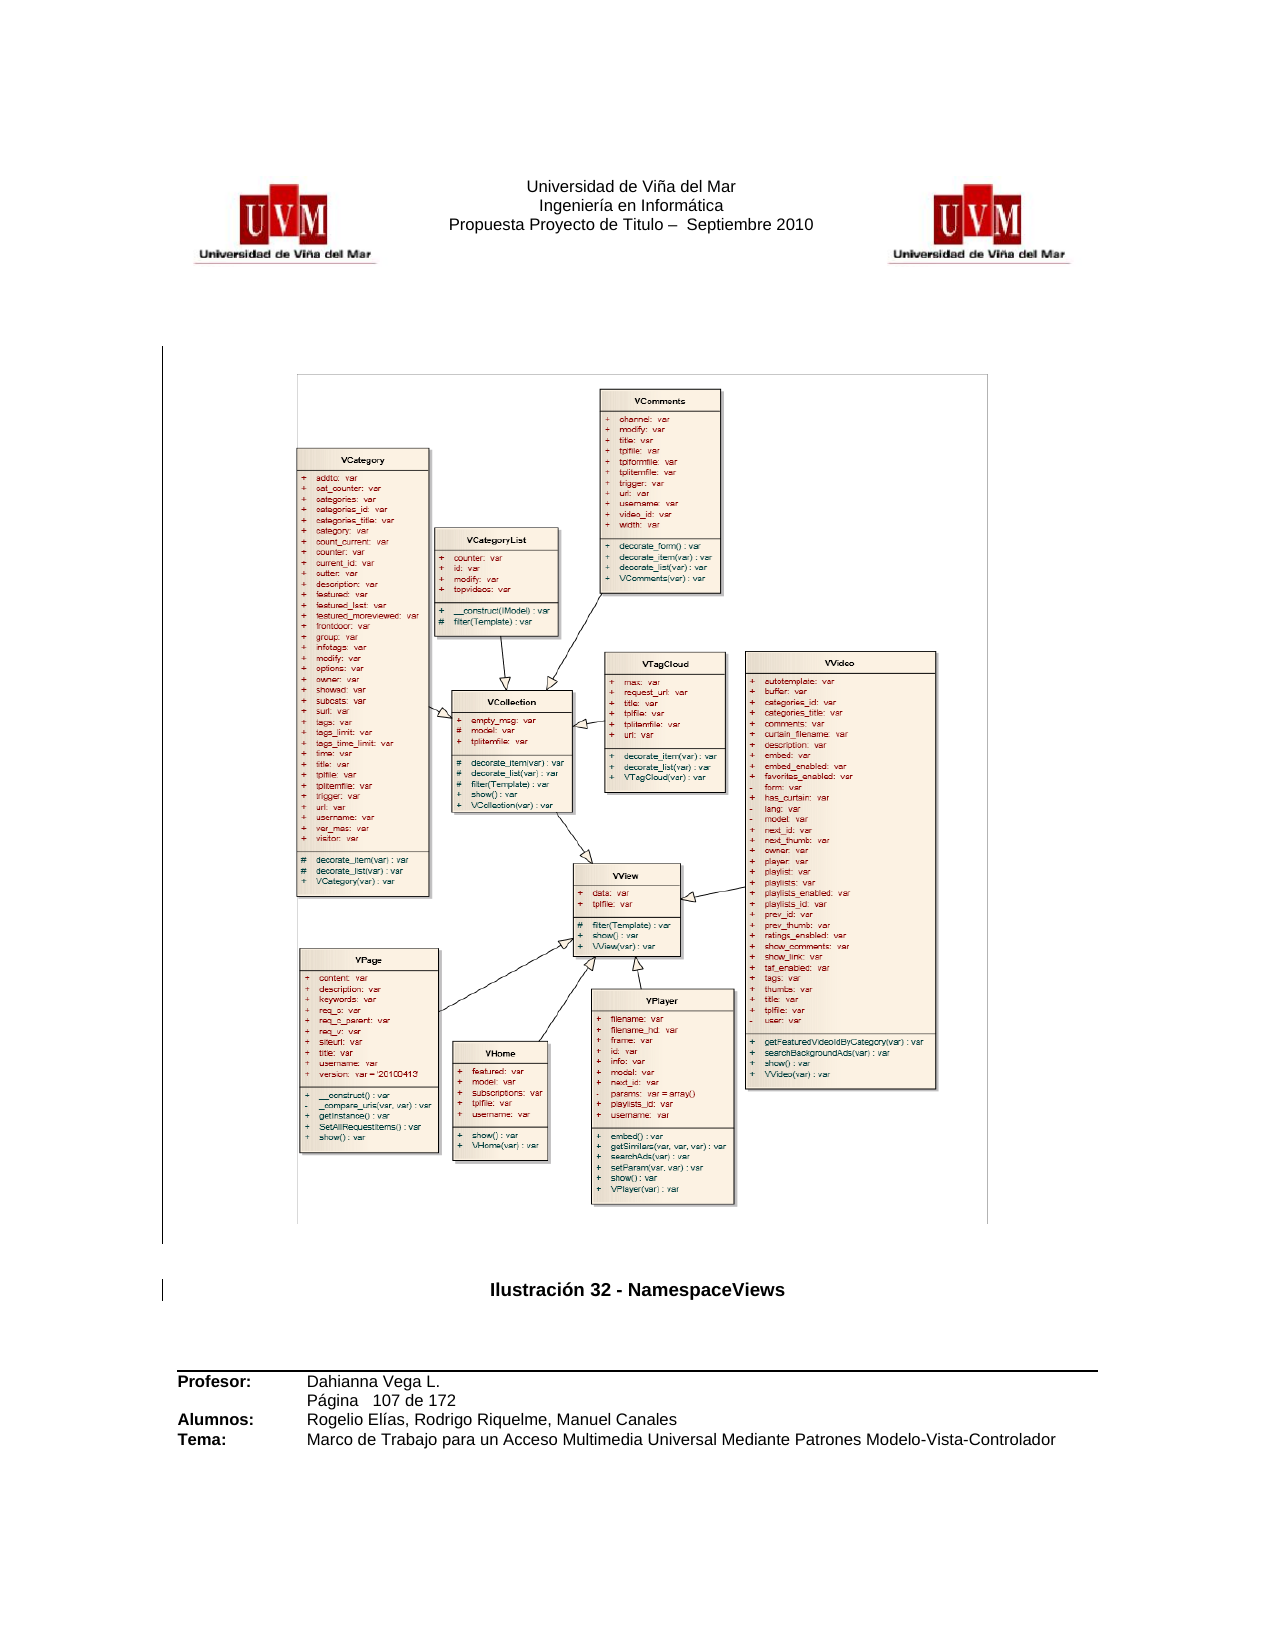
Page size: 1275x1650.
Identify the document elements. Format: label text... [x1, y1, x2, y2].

picture [871, 176, 1084, 267]
text Ilustración 32 - NamespaceViews [177, 1279, 1098, 1301]
picture [267, 346, 1008, 1244]
picture [177, 176, 390, 267]
